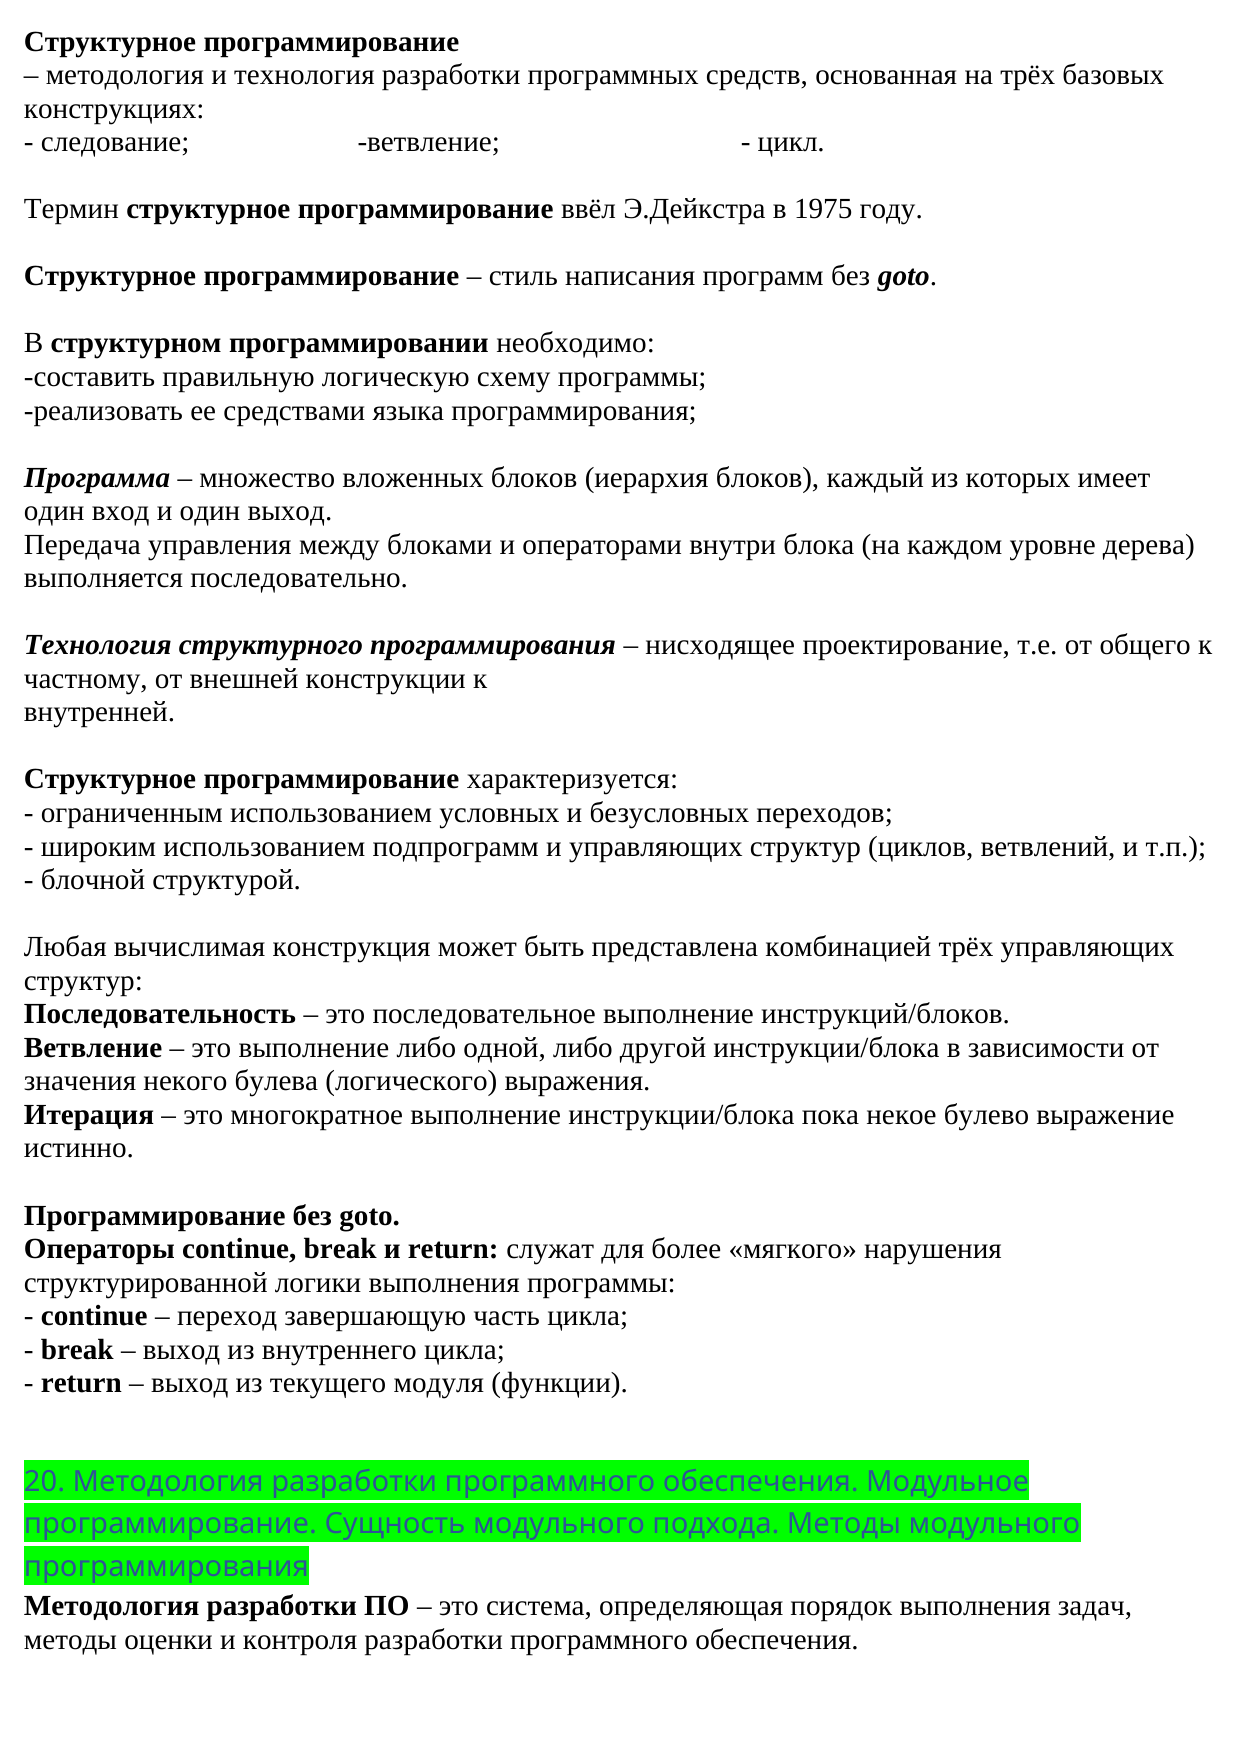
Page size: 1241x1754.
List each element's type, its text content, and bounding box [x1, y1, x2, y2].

text Ветвление – это выполнение либо одной, либо другой инструкции/блока в зависимости от значения некого булева (логического) выражения. [24, 1030, 1217, 1097]
text Операторы continue, break и return: служат для более «мягкого» нарушения [24, 1231, 1217, 1265]
text Структурное программирование характеризуется: [24, 762, 1217, 795]
text Методология разработки ПО – это система, определяющая порядок выполнения задач, методы оценки и контроля разработки программного обеспечения. [24, 1588, 1217, 1656]
text Любая вычислимая конструкция может быть представлена комбинацией трёх управляющих структур: [24, 929, 1217, 996]
text внутренней. [24, 694, 1217, 728]
subtitle 20. Методология разработки программного обеспечения. Модульное программирование. Сущность модульного подхода. Методы модульного программирования [24, 1460, 1217, 1585]
text – методология и технология разработки программных средств, основанная на трёх базовых конструкциях: [24, 57, 1217, 124]
text Передача управления между блоками и операторами внутри блока (на каждом уровне дерева) выполняется последовательно. [24, 527, 1217, 594]
text - return – выход из текущего модуля (функции). [24, 1365, 1217, 1399]
text -составить правильную логическую схему программы; [24, 359, 1217, 393]
text Программирование без goto. [24, 1198, 1217, 1231]
text Структурное программирование – стиль написания программ без goto. [24, 258, 1217, 292]
text Итерация – это многократное выполнение инструкции/блока пока некое булево выражение истинно. [24, 1097, 1217, 1164]
text Термин структурное программирование ввёл Э.Дейкстра в 1975 году. [24, 191, 1217, 225]
text - широким использованием подпрограмм и управляющих структур (циклов, ветвлений, и т.п.); [24, 829, 1217, 862]
text - continue – переход завершающую часть цикла; [24, 1298, 1217, 1332]
text - блочной структурой. [24, 862, 1217, 896]
text Структурное программирование [24, 24, 1217, 57]
text - break – выход из внутреннего цикла; [24, 1332, 1217, 1365]
text Программа – множество вложенных блоков (иерархия блоков), каждый из которых имеет один вход и один выход. [24, 460, 1217, 527]
text В структурном программировании необходимо: [24, 326, 1217, 359]
text Технология структурного программирования – нисходящее проектирование, т.е. от общего к частному, от внешней конструкции к [24, 627, 1217, 694]
text Последовательность – это последовательное выполнение инструкций/блоков. [24, 996, 1217, 1030]
text -реализовать ее средствами языка программирования; [24, 393, 1217, 426]
text структурированной логики выполнения программы: [24, 1265, 1217, 1298]
text - следование; -ветвление; - цикл. [24, 124, 1217, 158]
text - ограниченным использованием условных и безусловных переходов; [24, 795, 1217, 829]
